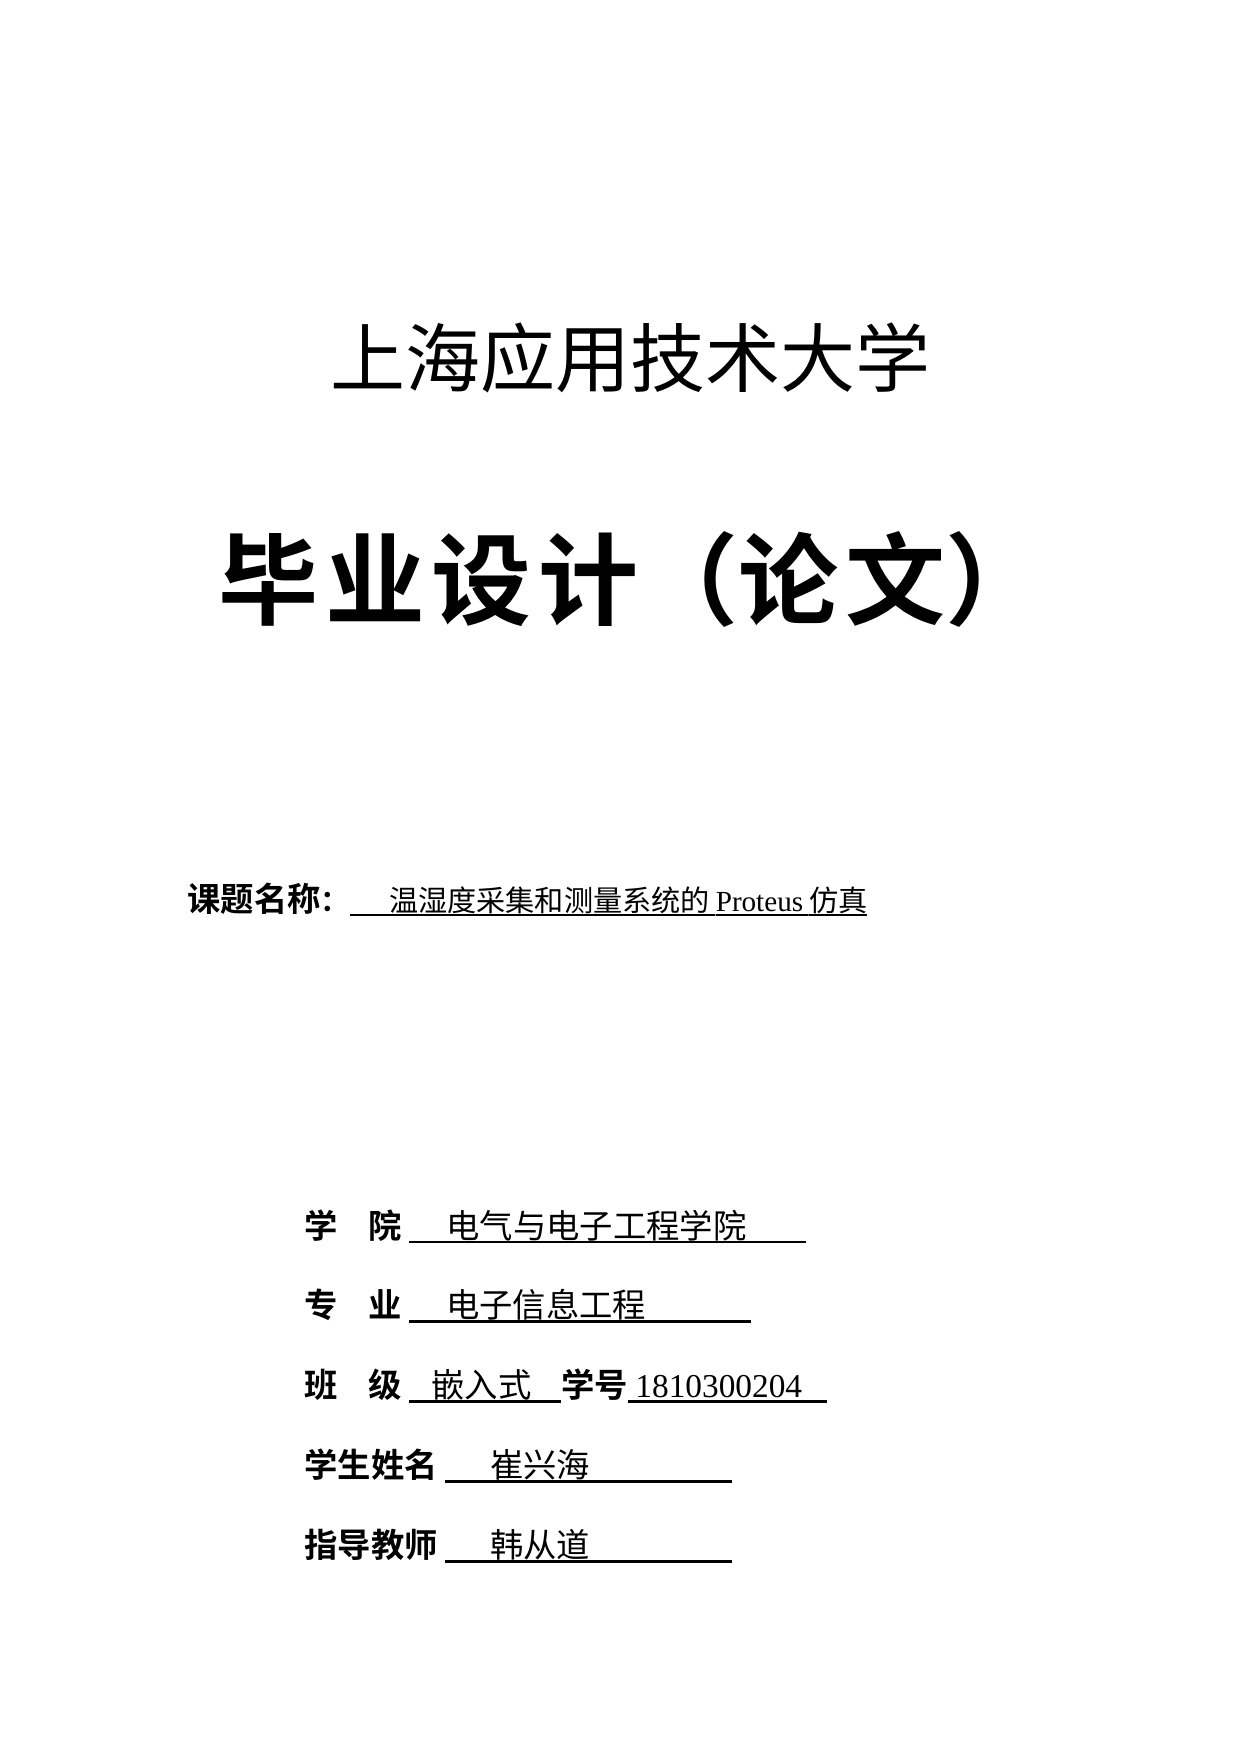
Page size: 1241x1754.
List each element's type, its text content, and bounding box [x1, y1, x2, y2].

text 班 级 嵌入式 学号 1810300204 [187, 1349, 1053, 1417]
text 学 院 电气与电子工程学院 [187, 1189, 1053, 1257]
text 上海应用技术大学 [187, 286, 1053, 421]
text 课题名称： 温湿度采集和测量系统的Proteus仿真 [187, 863, 1053, 931]
text 毕 业 设 计（论 文） [187, 489, 1053, 659]
text 专 业 电子信息工程 [187, 1269, 1053, 1337]
text 指导教师 韩从道 [187, 1509, 1053, 1577]
text 学生姓名 崔兴海 [187, 1429, 1053, 1497]
